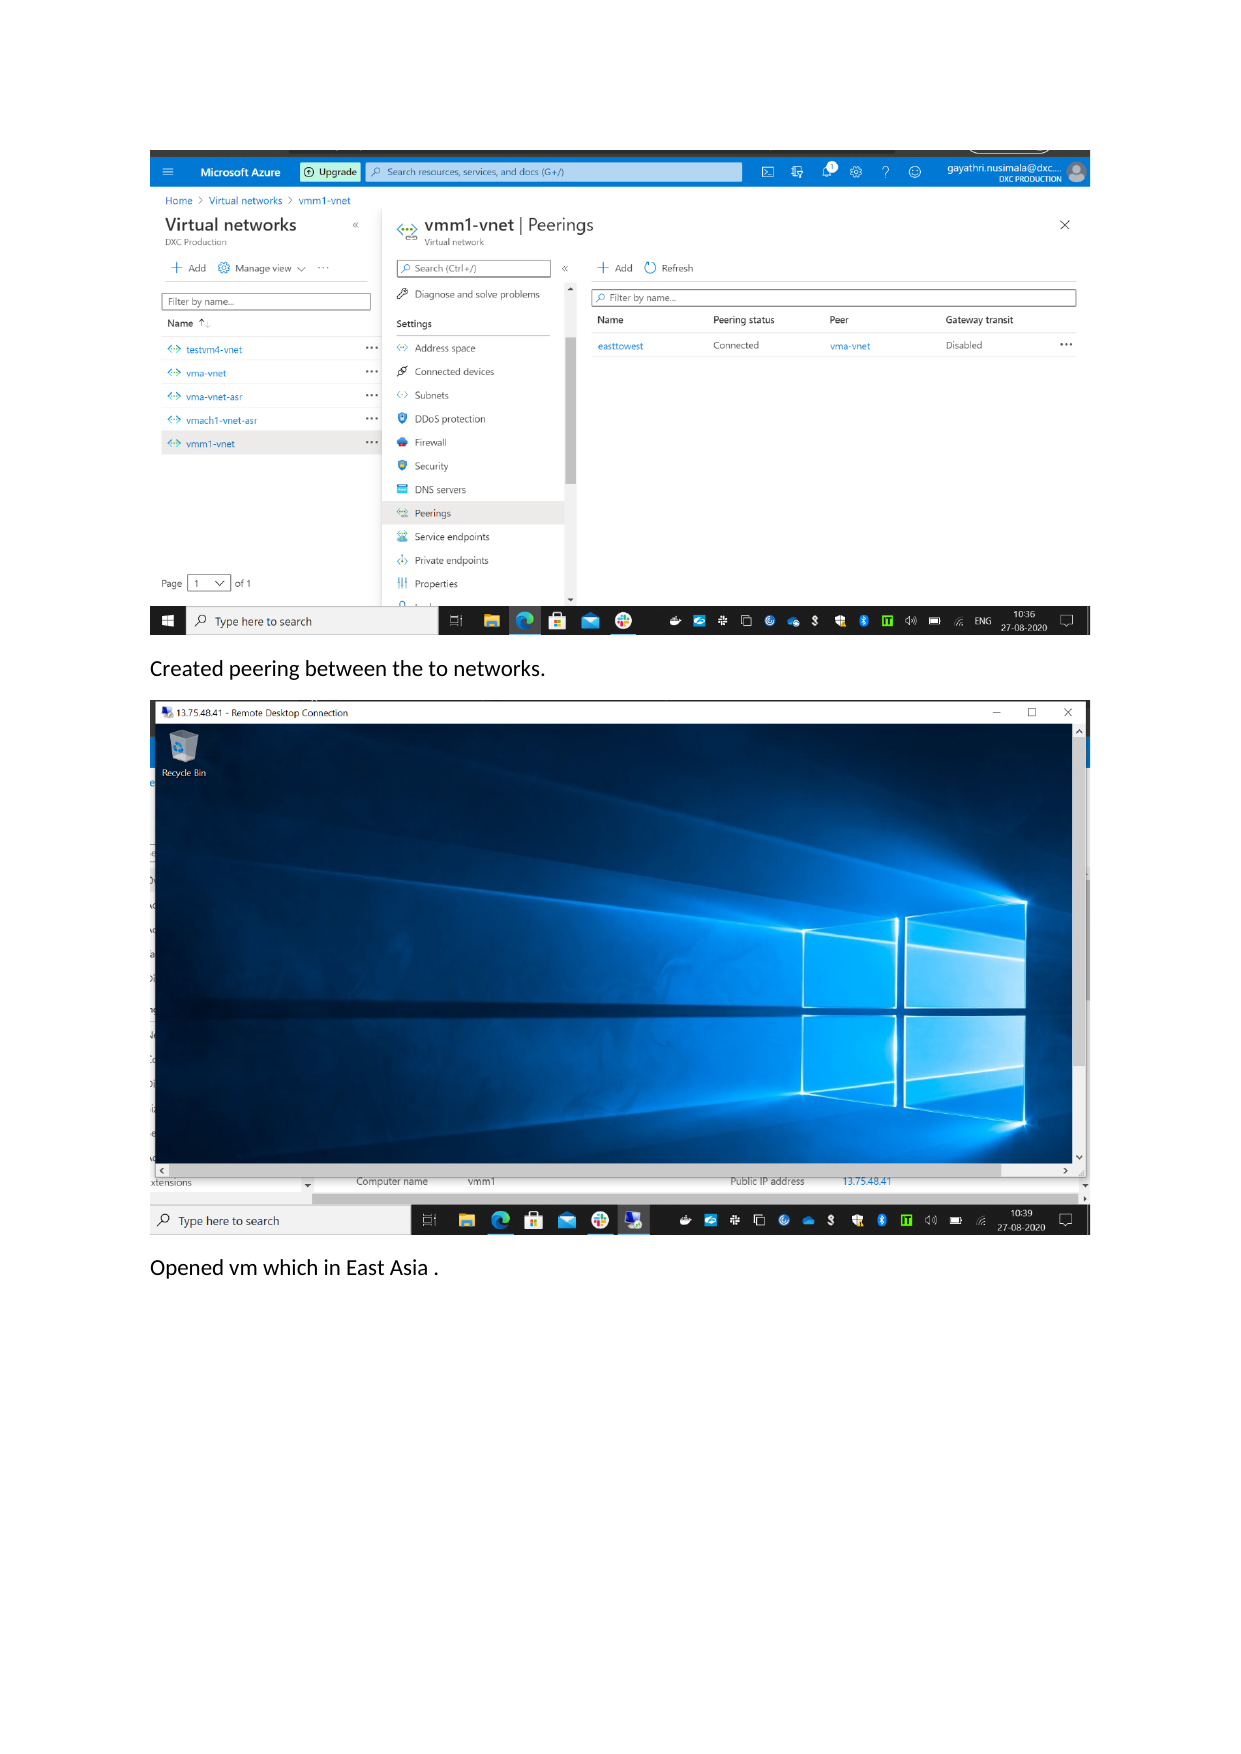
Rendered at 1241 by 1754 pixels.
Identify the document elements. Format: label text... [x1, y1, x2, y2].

picture [150, 150, 1091, 635]
picture [150, 700, 1091, 1235]
text Created peering between the to networks. [150, 654, 1090, 682]
text Opened vm which in East Asia . [150, 1253, 1090, 1281]
